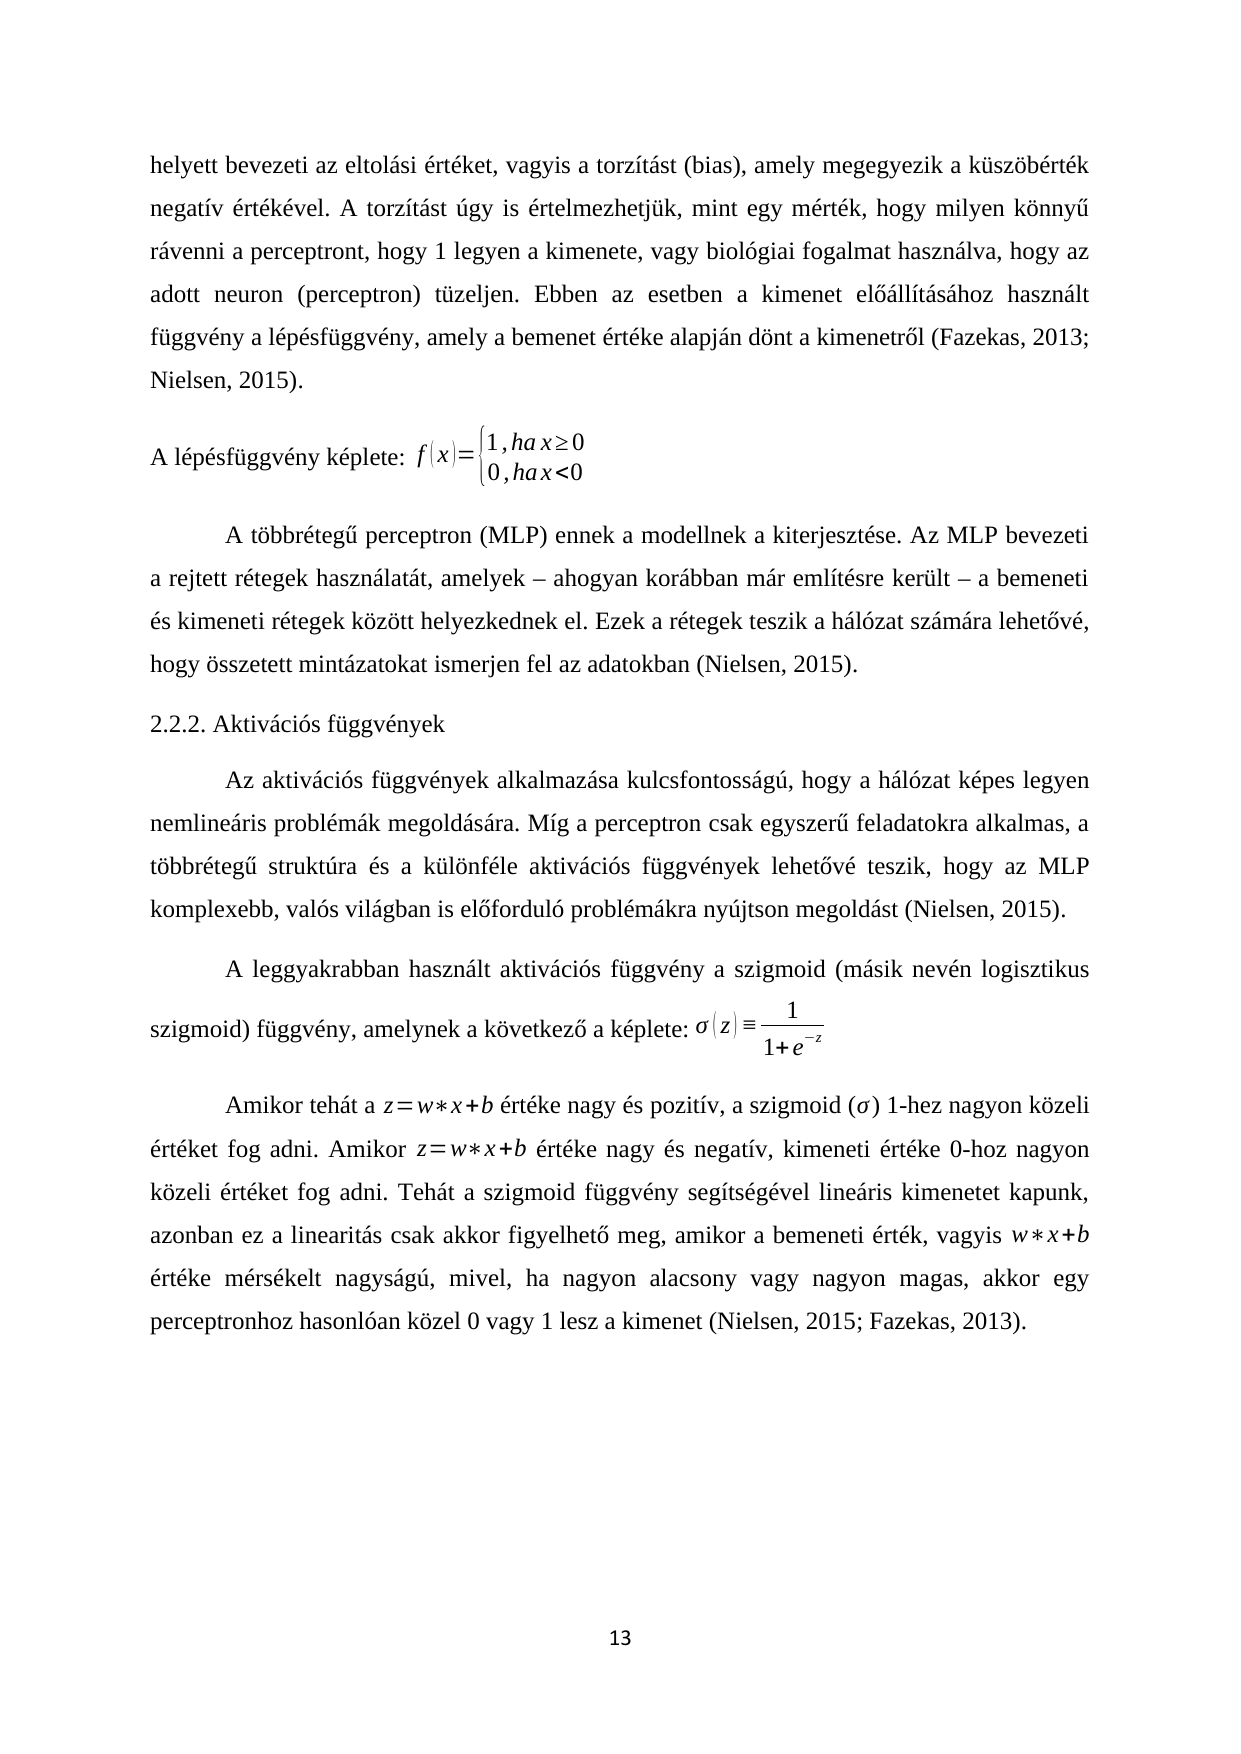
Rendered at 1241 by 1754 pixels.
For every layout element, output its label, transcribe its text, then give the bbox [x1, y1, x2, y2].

text Amikor tehát a értéke nagy és pozitív, a szigmoid () 1-hez nagyon közeli értéket fog adni. Amikor értéke nagy és negatív, kimeneti értéke 0-hoz nagyon közeli értéket fog adni. Tehát a szigmoid függvény segítségével lineáris kimenetet kapunk, azonban ez a linearitás csak akkor figyelhető meg, amikor a bemeneti érték, vagyis értéke mérsékelt nagyságú, mivel, ha nagyon alacsony vagy nagyon magas, akkor egy perceptronhoz hasonlóan közel 0 vagy 1 lesz a kimenet (Nielsen, 2015; Fazekas, 2013). [150, 1091, 1090, 1335]
text A lépésfüggvény képlete: [150, 425, 1090, 489]
subtitle 2.2.2. Aktivációs függvények [150, 709, 1090, 738]
text Az aktivációs függvények alkalmazása kulcsfontosságú, hogy a hálózat képes legyen nemlineáris problémák megoldására. Míg a perceptron csak egyszerű feladatokra alkalmas, a többrétegű struktúra és a különféle aktivációs függvények lehetővé teszik, hogy az MLP komplexebb, valós világban is előforduló problémákra nyújtson megoldást (Nielsen, 2015). [150, 765, 1090, 923]
text A leggyakrabban használt aktivációs függvény a szigmoid (másik nevén logisztikus szigmoid) függvény, amelynek a következő a képlete: [150, 954, 1090, 1059]
text A többrétegű perceptron (MLP) ennek a modellnek a kiterjesztése. Az MLP bevezeti a rejtett rétegek használatát, amelyek – ahogyan korábban már említésre került – a bemeneti és kimeneti rétegek között helyezkednek el. Ezek a rétegek teszik a hálózat számára lehetővé, hogy összetett mintázatokat ismerjen fel az adatokban (Nielsen, 2015). [150, 520, 1090, 678]
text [150, 150, 1090, 394]
